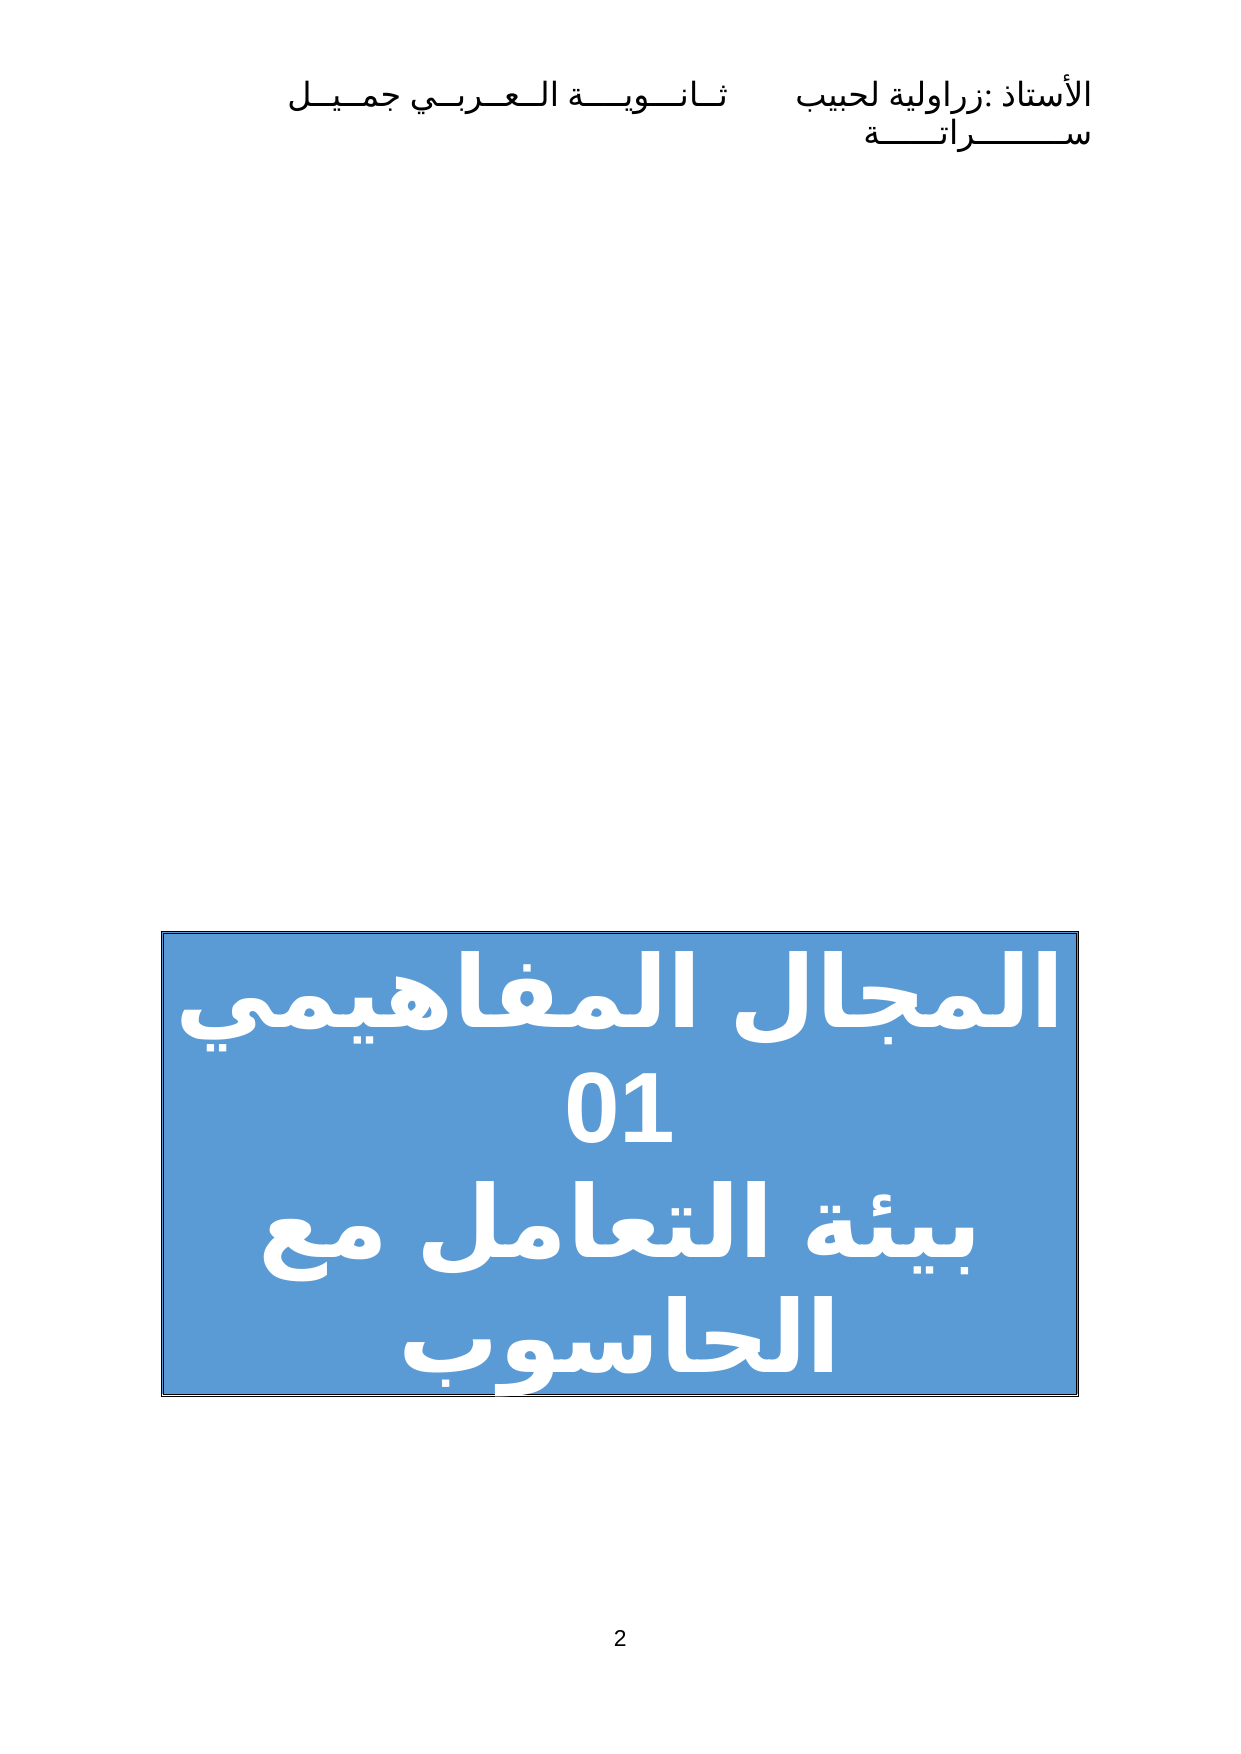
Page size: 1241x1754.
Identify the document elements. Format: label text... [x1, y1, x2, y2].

table_header المجال المفاهيمي 01 بيئة التعامل مع الحاسوب [164, 934, 1076, 1394]
